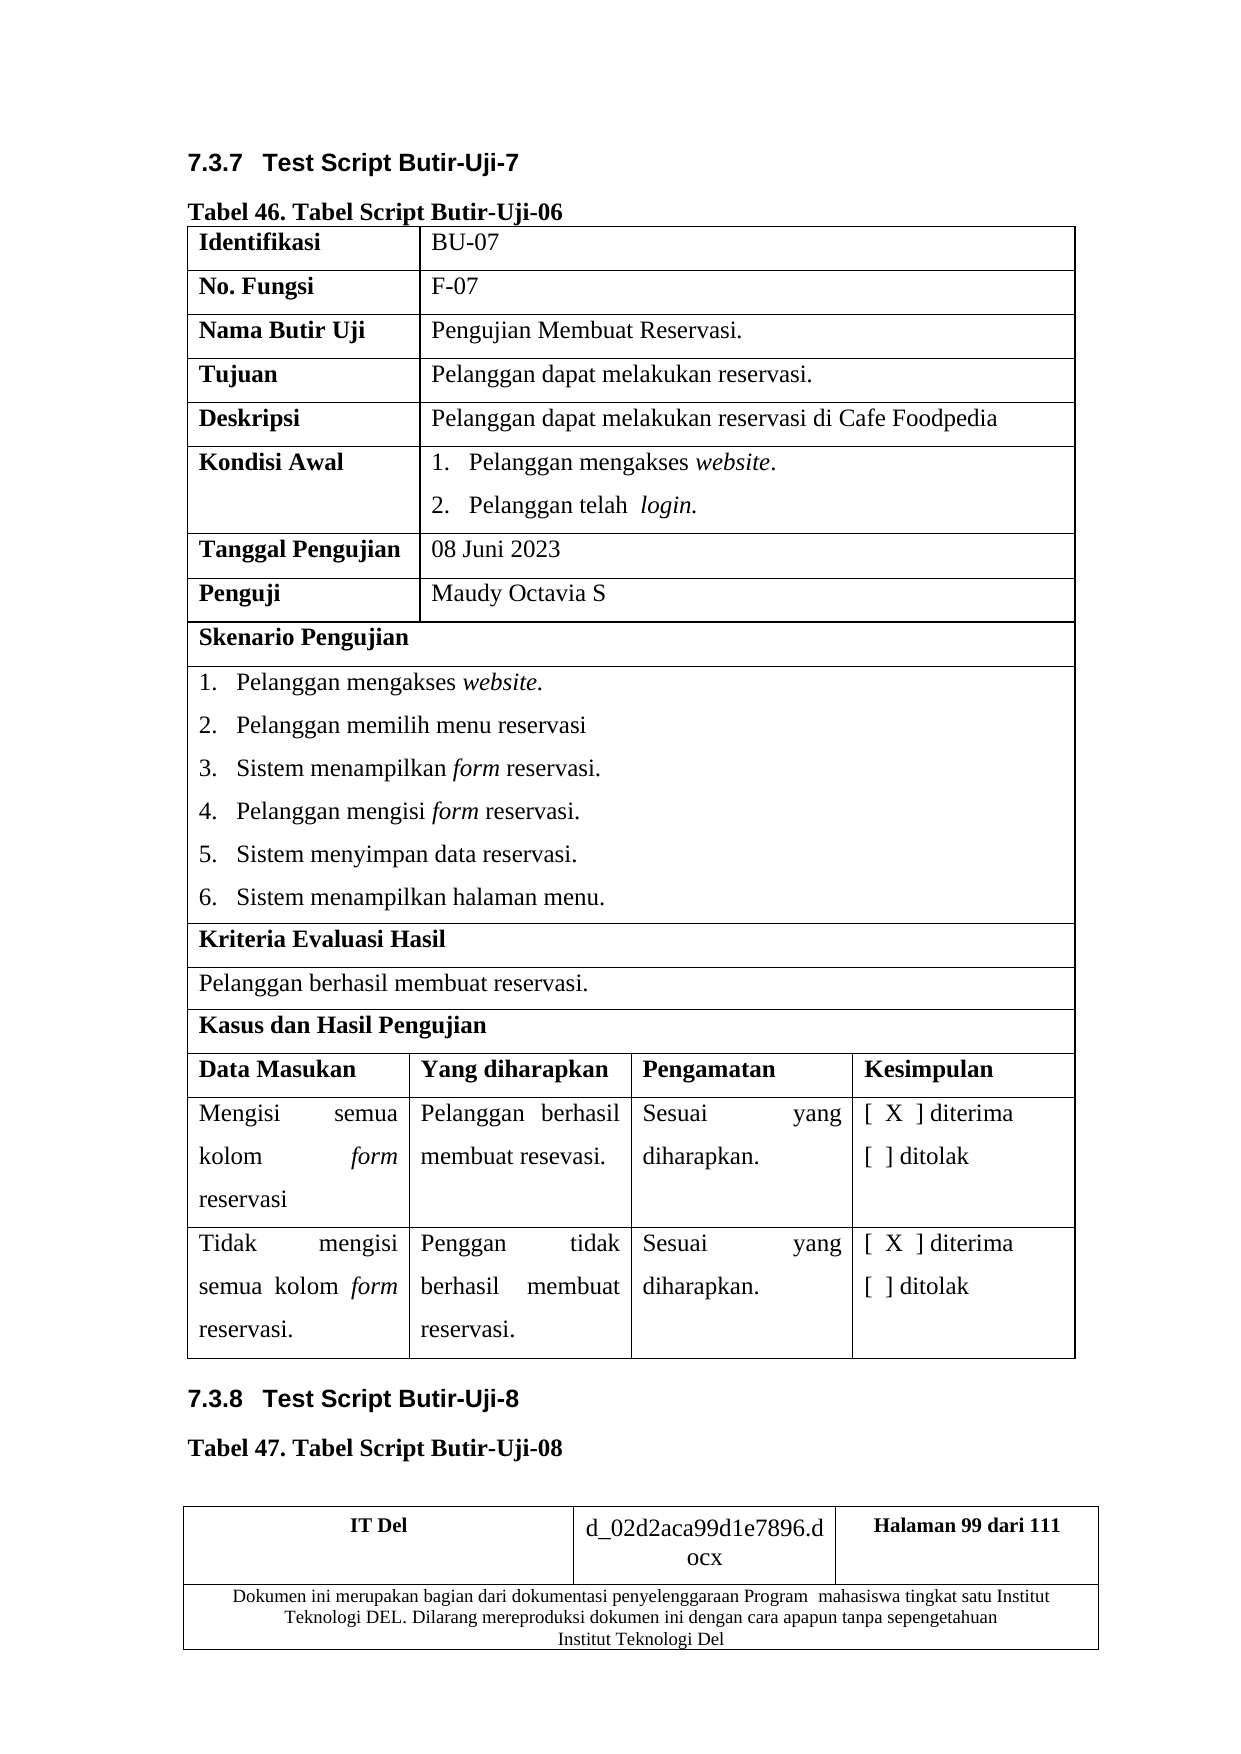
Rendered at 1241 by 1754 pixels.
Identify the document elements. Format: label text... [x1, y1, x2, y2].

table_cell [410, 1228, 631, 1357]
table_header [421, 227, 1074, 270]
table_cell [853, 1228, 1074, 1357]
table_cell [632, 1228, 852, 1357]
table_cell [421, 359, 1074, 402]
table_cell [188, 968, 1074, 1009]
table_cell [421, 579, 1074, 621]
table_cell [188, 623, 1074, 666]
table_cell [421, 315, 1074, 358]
text Tabel 46. Tabel Script Butir-Uji-06 [187, 197, 1092, 226]
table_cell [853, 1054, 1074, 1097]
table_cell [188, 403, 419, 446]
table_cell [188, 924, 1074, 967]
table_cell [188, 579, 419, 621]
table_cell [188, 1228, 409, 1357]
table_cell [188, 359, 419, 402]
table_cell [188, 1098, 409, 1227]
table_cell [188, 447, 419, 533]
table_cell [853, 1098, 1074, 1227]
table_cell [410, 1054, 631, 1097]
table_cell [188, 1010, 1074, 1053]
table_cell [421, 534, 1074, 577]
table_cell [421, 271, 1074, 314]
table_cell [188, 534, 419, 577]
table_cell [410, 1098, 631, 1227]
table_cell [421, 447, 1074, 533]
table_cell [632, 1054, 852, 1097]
subtitle Test Script Butir-Uji-8 [187, 1383, 1092, 1412]
subtitle Test Script Butir-Uji-7 [187, 148, 1092, 176]
text Tabel 47. Tabel Script Butir-Uji-08 [187, 1433, 1092, 1462]
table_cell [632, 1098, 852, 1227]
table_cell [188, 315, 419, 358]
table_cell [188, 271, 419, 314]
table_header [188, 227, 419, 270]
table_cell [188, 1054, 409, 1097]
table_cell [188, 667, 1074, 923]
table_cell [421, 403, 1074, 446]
